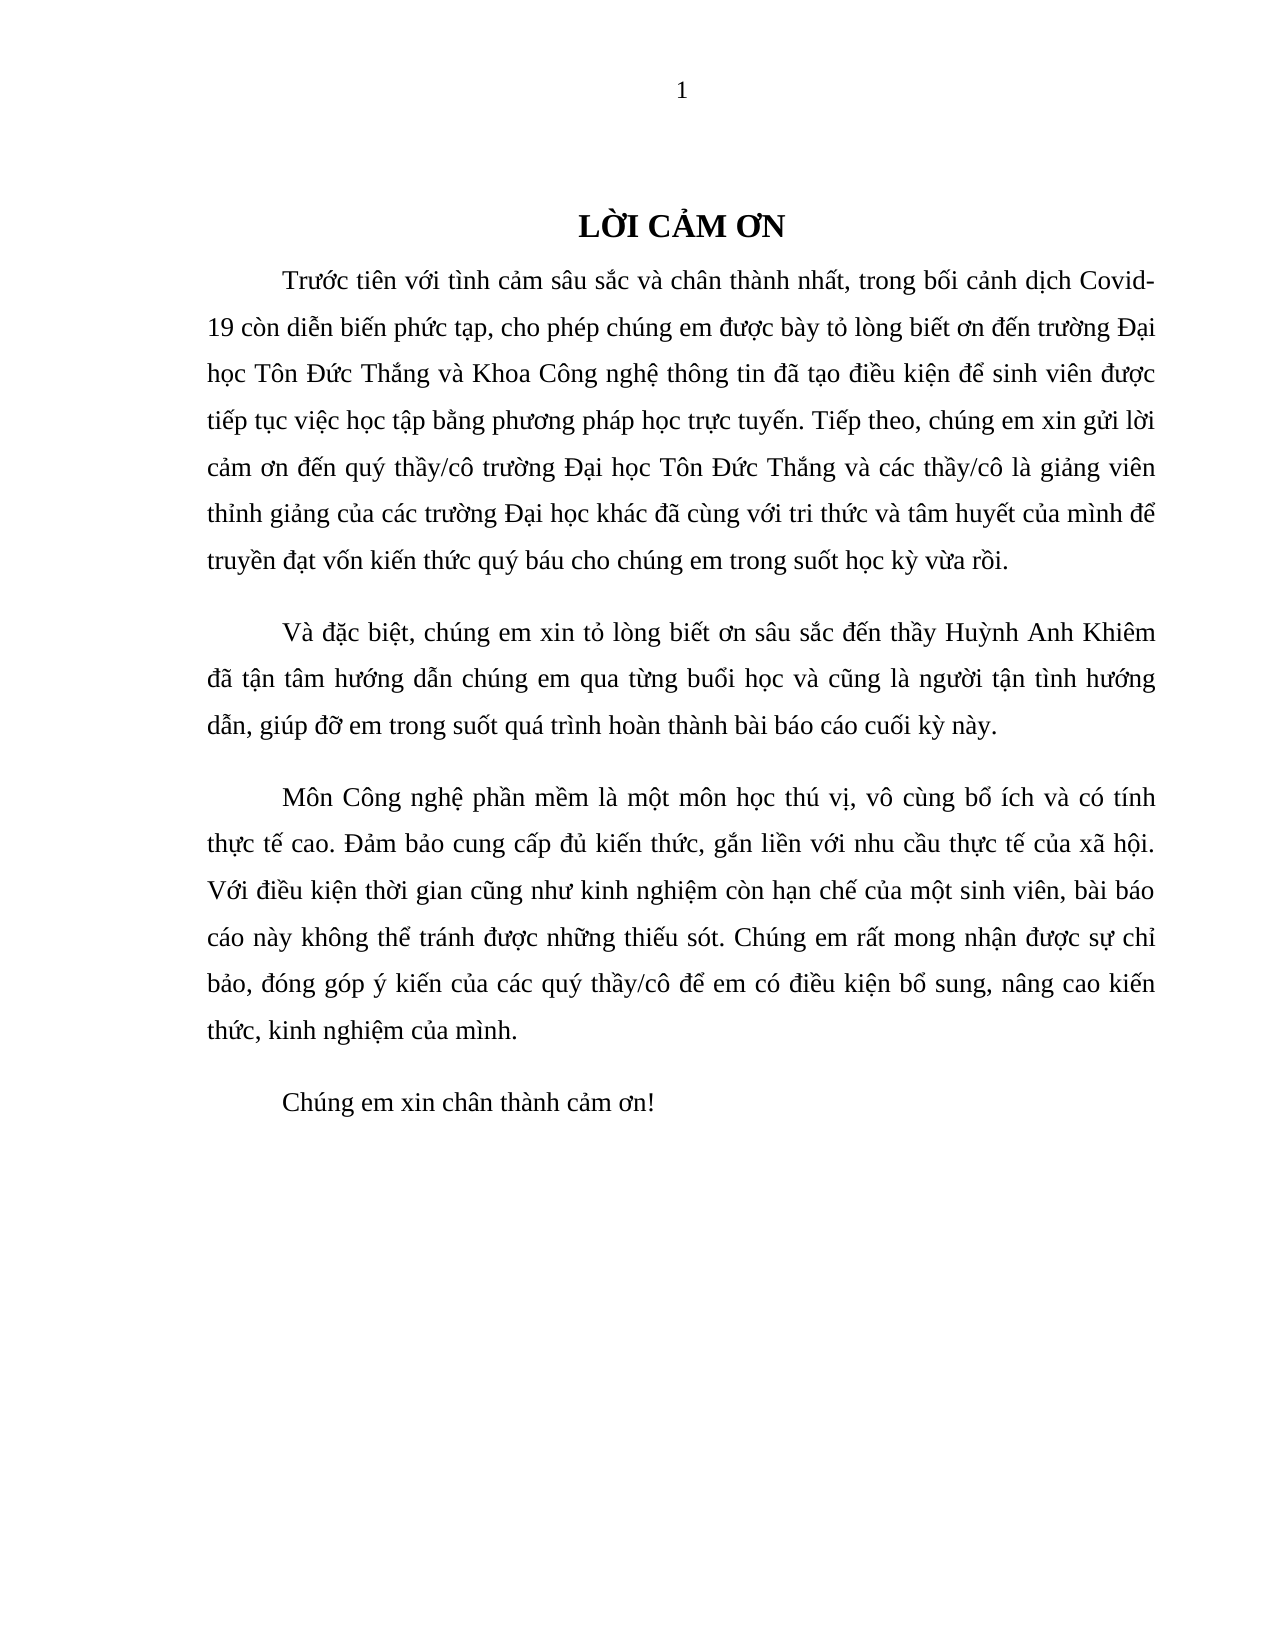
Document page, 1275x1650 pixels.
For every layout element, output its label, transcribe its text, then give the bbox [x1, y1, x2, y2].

text Chúng em xin chân thành cảm ơn! [207, 1086, 1157, 1117]
text Trước tiên với tình cảm sâu sắc và chân thành nhất, trong bối cảnh dịch Covid-19 còn diễn biến phức tạp, cho phép chúng em được bày tỏ lòng biết ơn đến trường Đại học Tôn Đức Thắng và Khoa Công nghệ thông tin đã tạo điều kiện để sinh viên được tiếp tục việc học tập bằng phương pháp học trực tuyến. Tiếp theo, chúng em xin gửi lời cảm ơn đến quý thầy/cô trường Đại học Tôn Đức Thắng và các thầy/cô là giảng viên thỉnh giảng của các trường Đại học khác đã cùng với tri thức và tâm huyết của mình để truyền đạt vốn kiến thức quý báu cho chúng em trong suốt học kỳ vừa rồi. [207, 264, 1157, 575]
text Môn Công nghệ phần mềm là một môn học thú vị, vô cùng bổ ích và có tính thực tế cao. Đảm bảo cung cấp đủ kiến thức, gắn liền với nhu cầu thực tế của xã hội. Với điều kiện thời gian cũng như kinh nghiệm còn hạn chế của một sinh viên, bài báo cáo này không thể tránh được những thiếu sót. Chúng em rất mong nhận được sự chỉ bảo, đóng góp ý kiến của các quý thầy/cô để em có điều kiện bổ sung, nâng cao kiến thức, kinh nghiệm của mình. [207, 781, 1157, 1045]
text Và đặc biệt, chúng em xin tỏ lòng biết ơn sâu sắc đến thầy Huỳnh Anh Khiêm đã tận tâm hướng dẫn chúng em qua từng buổi học và cũng là người tận tình hướng dẫn, giúp đỡ em trong suốt quá trình hoàn thành bài báo cáo cuối kỳ này. [207, 616, 1157, 740]
text LỜI CẢM ƠN [207, 207, 1157, 245]
